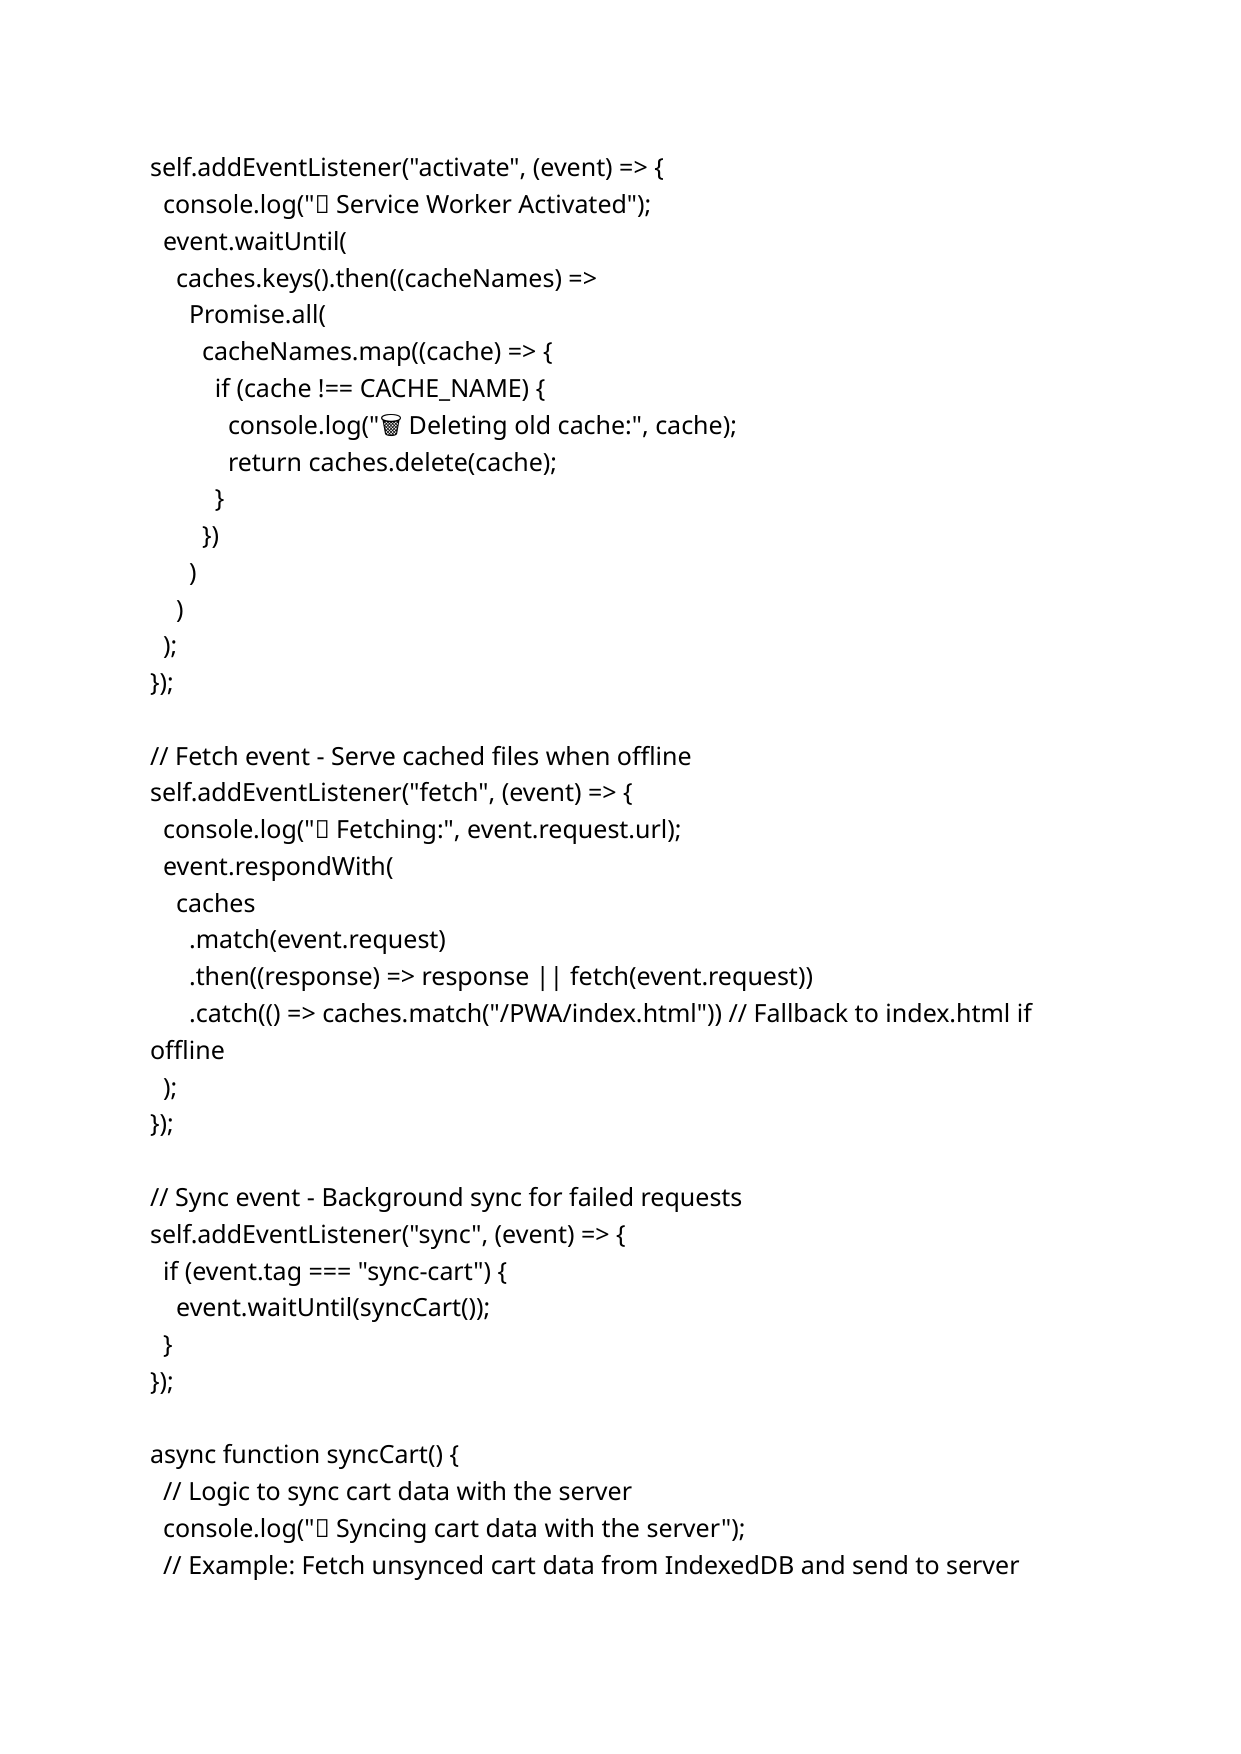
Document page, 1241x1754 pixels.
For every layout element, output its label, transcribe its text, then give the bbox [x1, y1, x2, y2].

text } [150, 481, 1090, 515]
text // Fetch event - Serve cached files when offline [150, 738, 1090, 772]
text .catch(() => caches.match("/PWA/index.html")) // Fallback to index.html if offline [150, 996, 1090, 1067]
text caches [150, 885, 1090, 919]
text ); [150, 1069, 1090, 1103]
text cacheNames.map((cache) => { [150, 334, 1090, 368]
text event.respondWith( [150, 849, 1090, 883]
text // Logic to sync cart data with the server [150, 1474, 1090, 1508]
text }); [150, 665, 1090, 699]
text ) [150, 591, 1090, 625]
text .match(event.request) [150, 922, 1090, 956]
text console.log("✅ Service Worker Activated"); [150, 187, 1090, 221]
text // Example: Fetch unsynced cart data from IndexedDB and send to server [150, 1547, 1090, 1581]
text caches.keys().then((cacheNames) => [150, 260, 1090, 294]
text } [150, 1327, 1090, 1361]
text self.addEventListener("sync", (event) => { [150, 1216, 1090, 1250]
text event.waitUntil( [150, 223, 1090, 258]
text self.addEventListener("fetch", (event) => { [150, 775, 1090, 809]
text console.log("🗑️ Deleting old cache:", cache); [150, 407, 1090, 441]
text .then((response) => response || fetch(event.request)) [150, 959, 1090, 993]
text if (cache !== CACHE_NAME) { [150, 371, 1090, 405]
text // Sync event - Background sync for failed requests [150, 1179, 1090, 1214]
text event.waitUntil(syncCart()); [150, 1290, 1090, 1324]
text Promise.all( [150, 297, 1090, 331]
text }); [150, 1363, 1090, 1397]
text ); [150, 628, 1090, 662]
text console.log("🔄 Syncing cart data with the server"); [150, 1511, 1090, 1544]
text console.log("🔄 Fetching:", event.request.url); [150, 812, 1090, 846]
text }) [150, 518, 1090, 552]
text }); [150, 1106, 1090, 1140]
text ) [150, 554, 1090, 588]
text self.addEventListener("activate", (event) => { [150, 150, 1090, 184]
text if (event.tag === "sync-cart") { [150, 1253, 1090, 1287]
text return caches.delete(cache); [150, 444, 1090, 478]
text async function syncCart() { [150, 1437, 1090, 1471]
